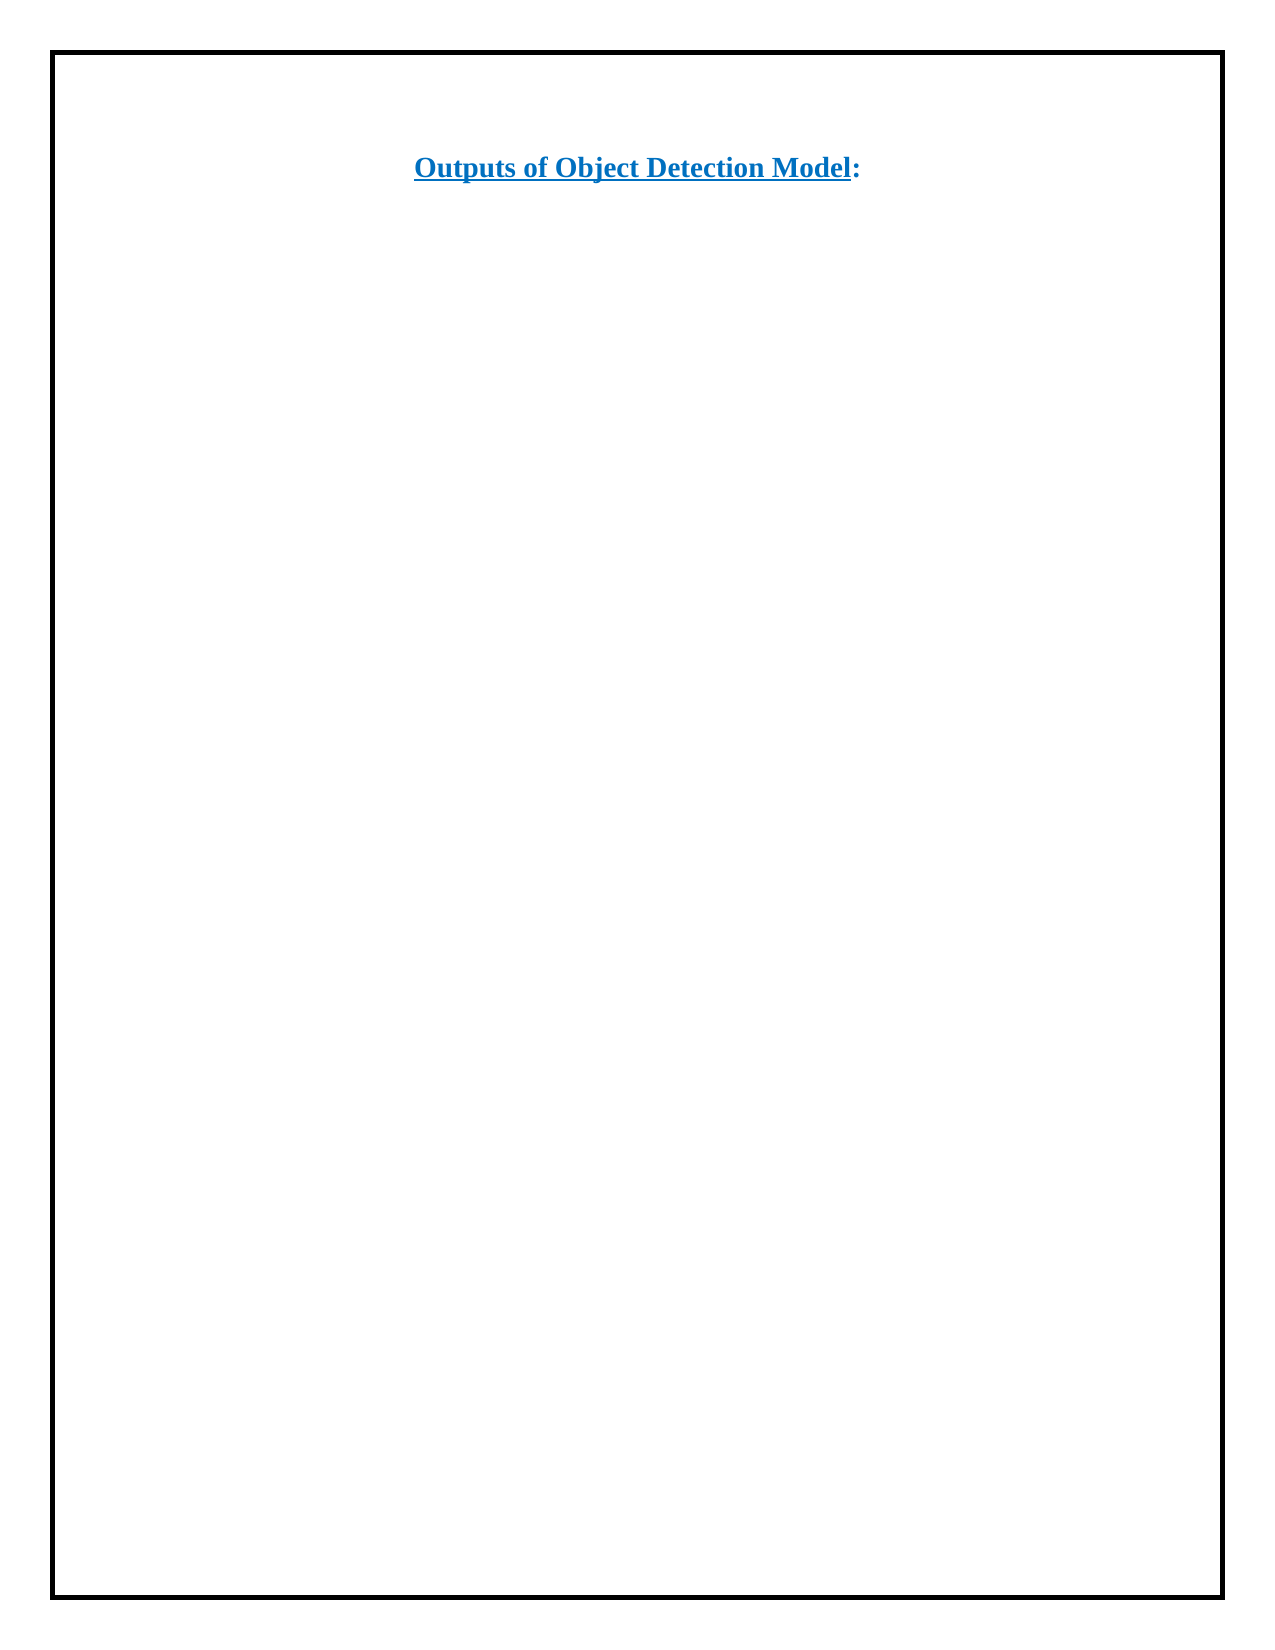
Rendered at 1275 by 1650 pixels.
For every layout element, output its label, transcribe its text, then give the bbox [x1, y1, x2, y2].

text Outputs of Object Detection Model: [150, 150, 1125, 183]
